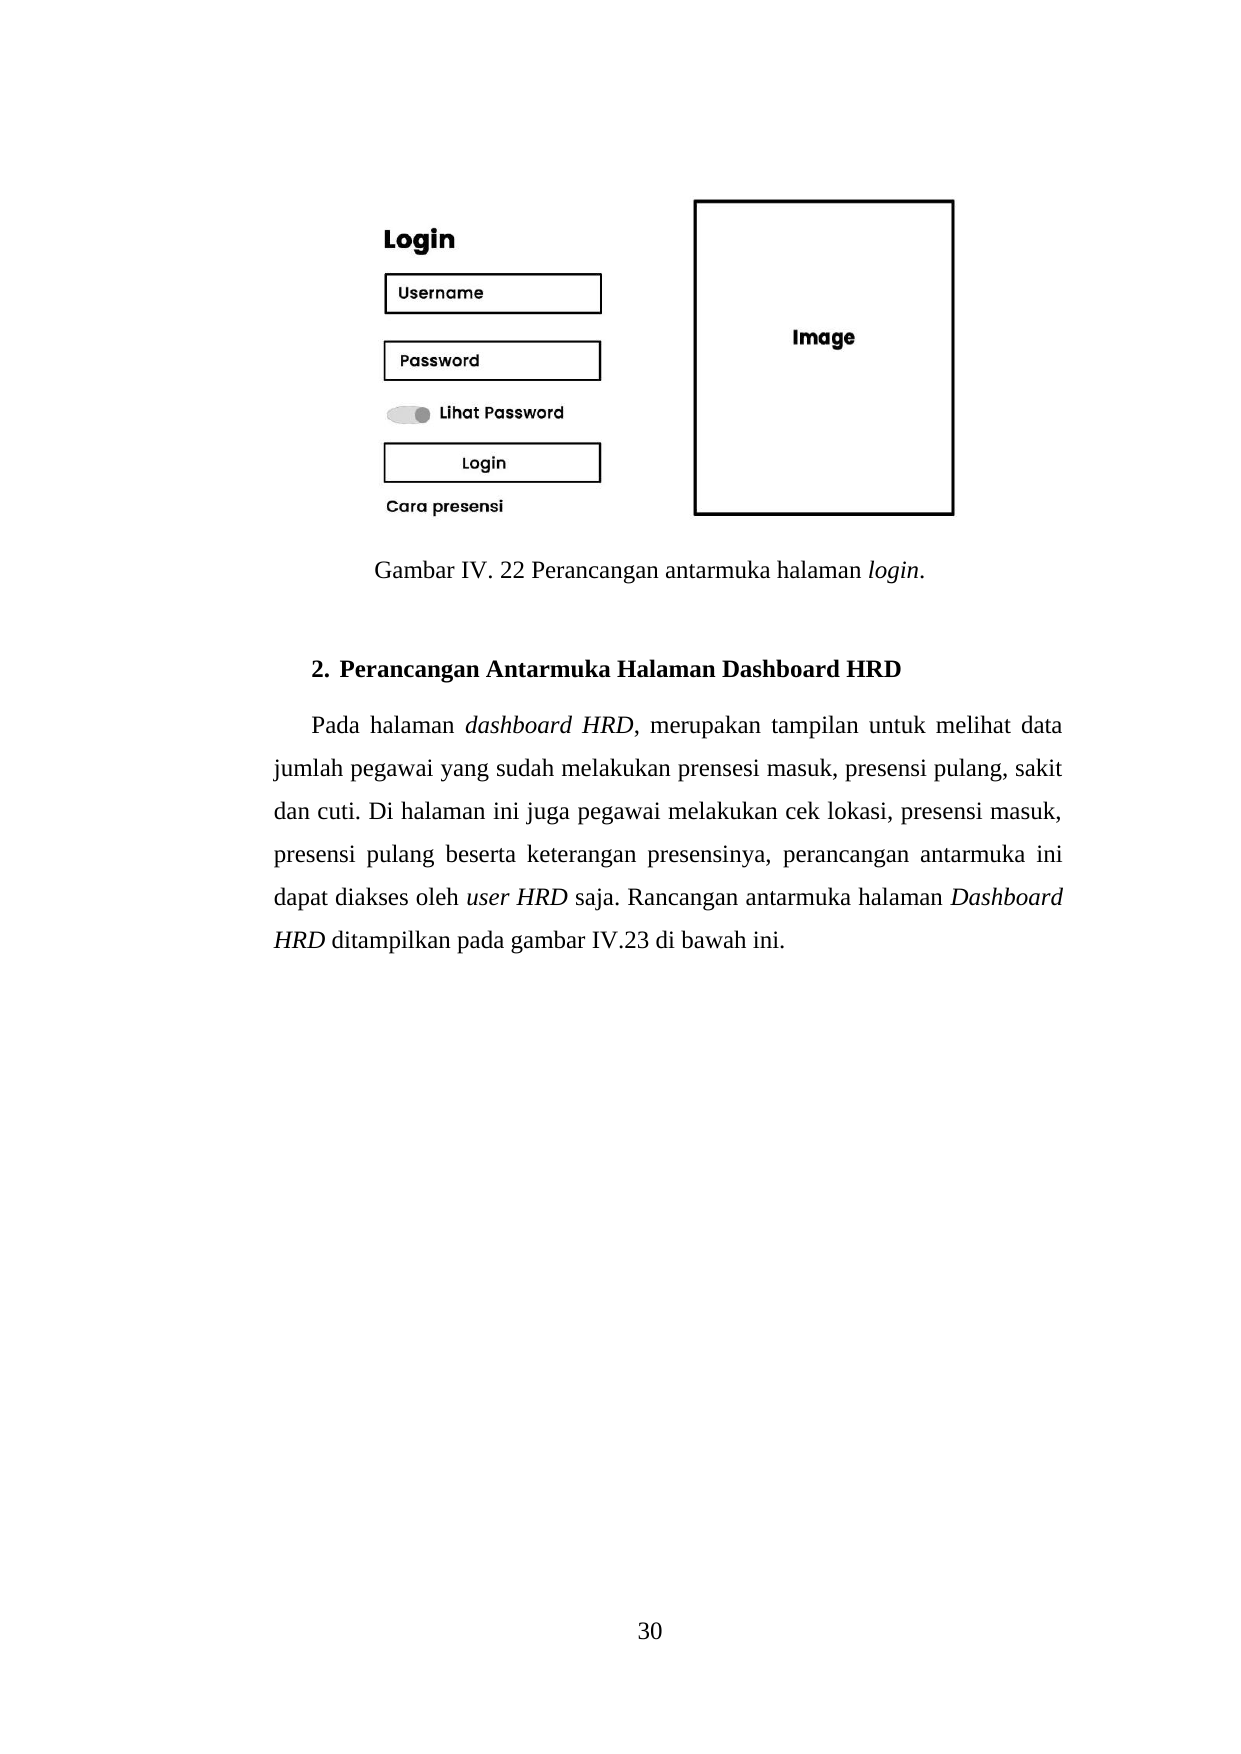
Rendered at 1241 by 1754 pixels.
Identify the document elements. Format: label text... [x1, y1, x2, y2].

list Perancangan Antarmuka Halaman Dashboard HRD [311, 654, 1061, 683]
text Gambar IV. 22 Perancangan antarmuka halaman login. [236, 555, 1063, 584]
picture [297, 177, 990, 539]
text Pada halaman dashboard HRD, merupakan tampilan untuk melihat data jumlah pegawai yang sudah melakukan prensesi masuk, presensi pulang, sakit dan cuti. Di halaman ini juga pegawai melakukan cek lokasi, presensi masuk, presensi pulang beserta keterangan presensinya, perancangan antarmuka ini dapat diakses oleh user HRD saja. Rancangan antarmuka halaman Dashboard HRD ditampilkan pada gambar IV.23 di bawah ini. [274, 710, 1063, 954]
